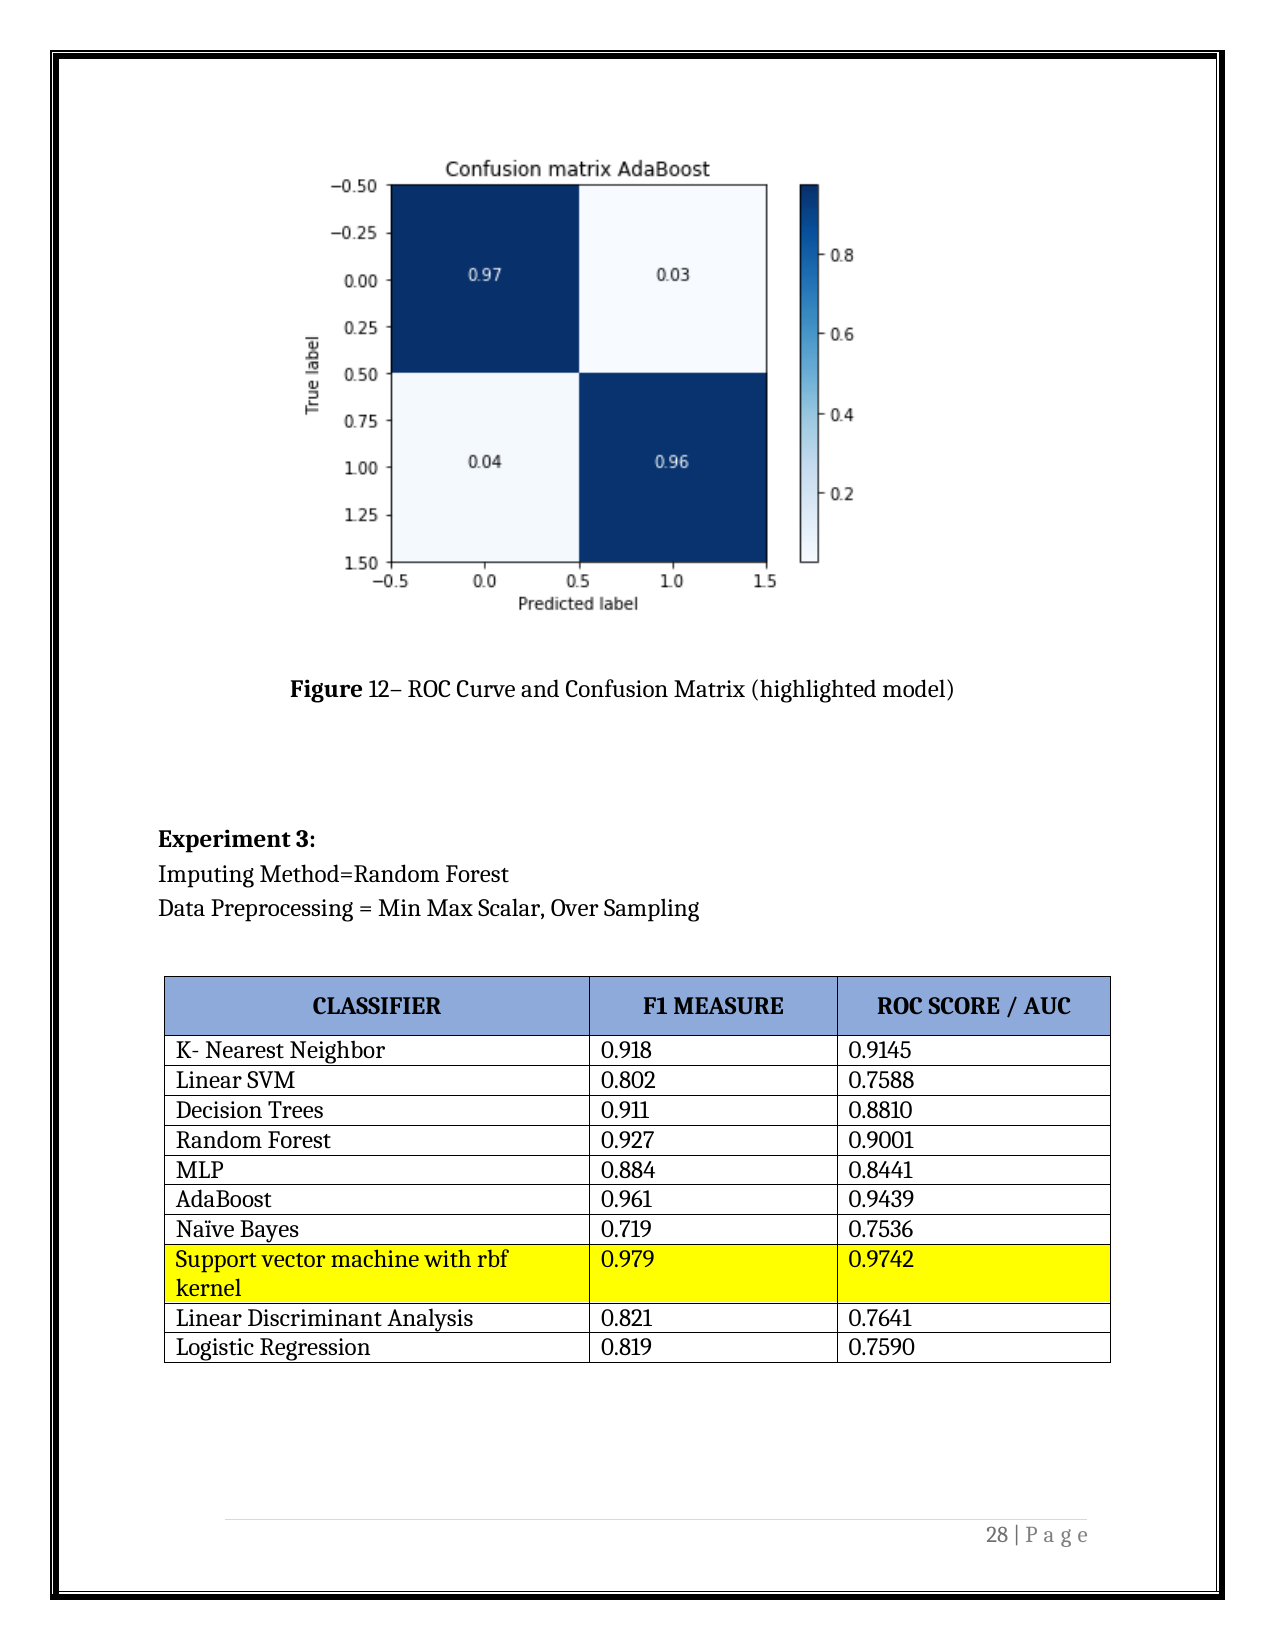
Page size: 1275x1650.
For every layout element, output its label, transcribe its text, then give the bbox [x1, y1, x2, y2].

table_cell 0.819 [590, 1333, 837, 1362]
table_cell Naïve Bayes [165, 1215, 589, 1244]
table_cell 0.961 [590, 1185, 837, 1214]
table_cell 0.911 [590, 1096, 837, 1125]
picture [296, 150, 866, 623]
table_cell 0.719 [590, 1215, 837, 1244]
table_header F1 MEASURE [590, 977, 837, 1035]
text Figure 12– ROC Curve and Confusion Matrix (highlighted model) [158, 675, 1087, 703]
table_cell 0.9145 [838, 1036, 1110, 1065]
table_cell Linear Discriminant Analysis [165, 1304, 589, 1332]
table_cell MLP [165, 1156, 589, 1184]
table_cell 0.7590 [838, 1333, 1110, 1362]
table_cell 0.7536 [838, 1215, 1110, 1244]
table_cell Support vector machine with rbf kernel [165, 1245, 589, 1302]
table_cell 0.7588 [838, 1066, 1110, 1095]
table_header ROC SCORE / AUC [838, 977, 1110, 1035]
table_cell 0.8441 [838, 1156, 1110, 1184]
table_header CLASSIFIER [165, 977, 589, 1035]
table_cell Linear SVM [165, 1066, 589, 1095]
table_cell Random Forest [165, 1126, 589, 1154]
list Experiment 3: [158, 825, 1087, 854]
table_cell K- Nearest Neighbor [165, 1036, 589, 1065]
table_cell 0.7641 [838, 1304, 1110, 1332]
table_cell 0.979 [590, 1245, 837, 1302]
table_cell 0.884 [590, 1156, 837, 1184]
table_cell Decision Trees [165, 1096, 589, 1125]
list Imputing Method=Random Forest [158, 859, 1087, 888]
table_cell 0.918 [590, 1036, 837, 1065]
table_cell 0.9742 [838, 1245, 1110, 1302]
table_cell AdaBoost [165, 1185, 589, 1214]
table_cell 0.9439 [838, 1185, 1110, 1214]
table_cell Logistic Regression [165, 1333, 589, 1362]
table_cell 0.9001 [838, 1126, 1110, 1154]
table_cell 0.927 [590, 1126, 837, 1154]
table_cell 0.821 [590, 1304, 837, 1332]
list Data Preprocessing = Min Max Scalar, Over Sampling [158, 894, 1087, 923]
table_cell 0.8810 [838, 1096, 1110, 1125]
table_cell 0.802 [590, 1066, 837, 1095]
